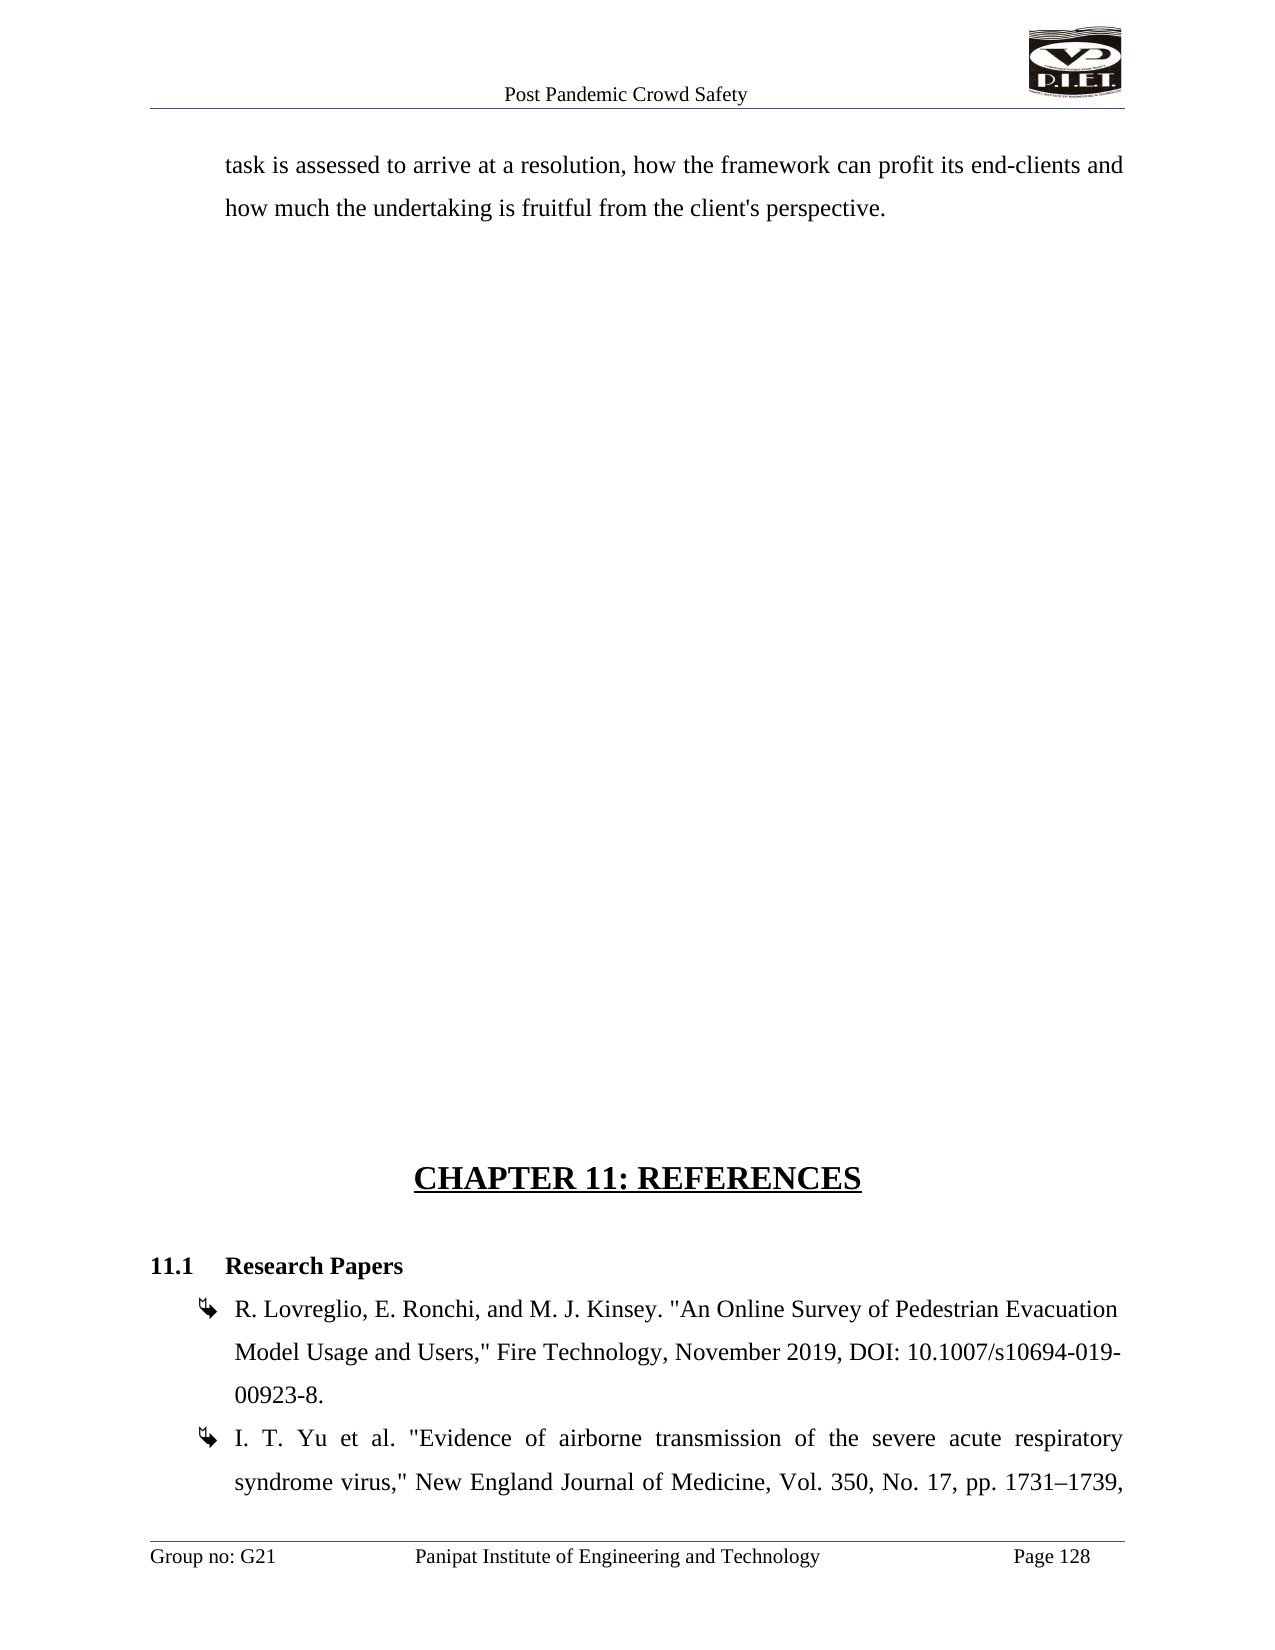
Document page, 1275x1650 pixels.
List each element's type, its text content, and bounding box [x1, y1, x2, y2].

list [197, 1423, 1125, 1495]
list R. Lovreglio, E. Ronchi, and M. J. Kinsey. "An Online Survey of Pedestrian Evacuation Model Usage and Users," Fire Technology, November 2019, DOI: 10.1007/s10694-019-00923-8. [197, 1294, 1125, 1409]
picture [1029, 23, 1122, 101]
subtitle CHAPTER 11: REFERENCES [150, 1158, 1125, 1196]
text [225, 150, 1125, 222]
text 11.1 Research Papers [150, 1251, 1125, 1280]
